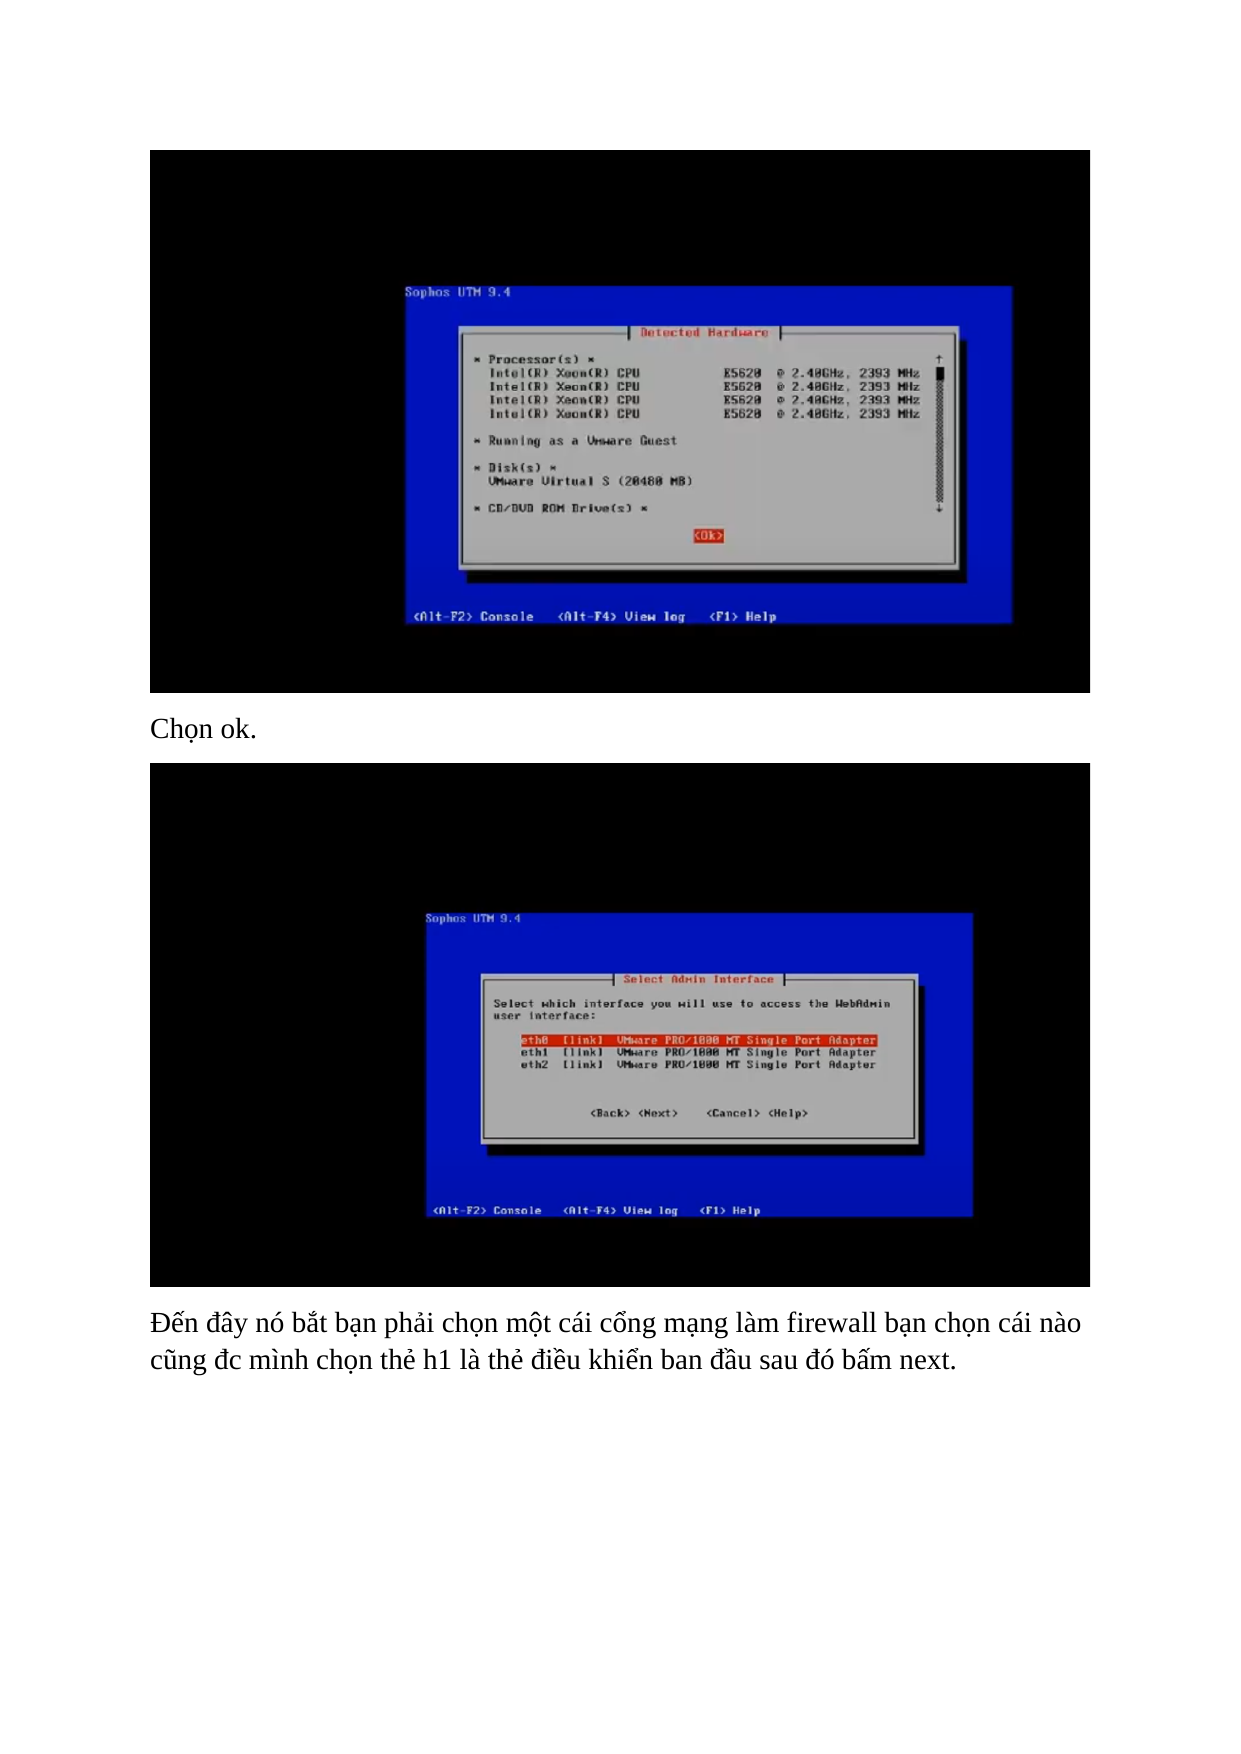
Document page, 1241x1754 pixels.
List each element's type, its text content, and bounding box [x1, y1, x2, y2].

picture [150, 763, 1091, 1287]
text Đến đây nó bắt bạn phải chọn một cái cổng mạng làm firewall bạn chọn cái nào cũng đc mình chọn thẻ h1 là thẻ điều khiển ban đầu sau đó bấm next. [150, 1306, 1090, 1375]
text Chọn ok. [150, 711, 1090, 744]
picture [150, 150, 1091, 693]
